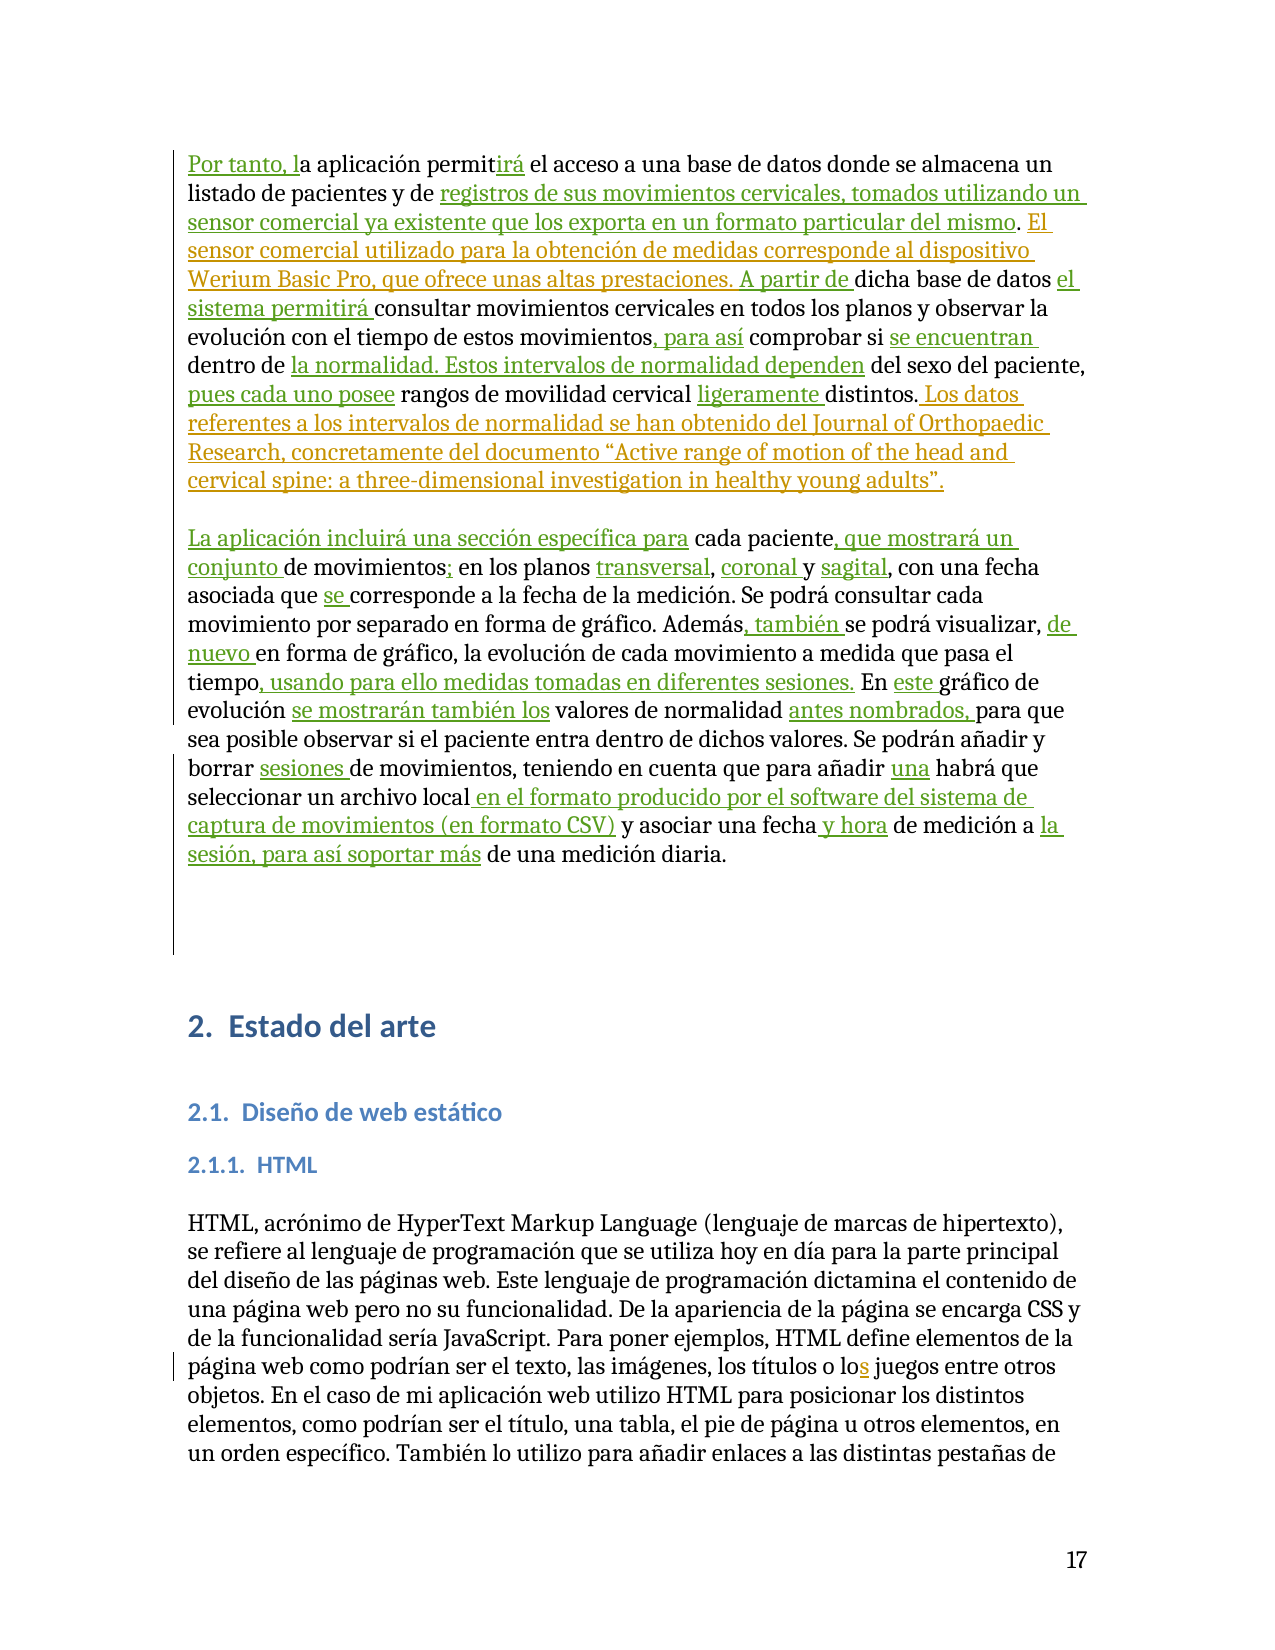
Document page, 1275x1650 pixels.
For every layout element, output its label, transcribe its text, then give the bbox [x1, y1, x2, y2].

subtitle 2.1. Diseño de web estático [187, 1095, 1087, 1128]
subtitle 2. Estado del arte [187, 1005, 1087, 1046]
text cada pacientede movimientos en los planos , y , con una fecha asociada que corresponde a la fecha de la medición. Se podrá consultar cada movimiento por separado en forma de gráfico. Ademásse podrá visualizar, en forma de gráfico, la evolución de cada movimiento a medida que pasa el tiempo En gráfico de evolución valores de normalidad para que sea posible observar si el paciente entra dentro de dichos valores. Se podrán añadir y borrar de movimientos, teniendo en cuenta que para añadir habrá que seleccionar un archivo local y asociar una fecha de medición a de una medición diaria. [187, 524, 1087, 869]
subtitle 2.1.1. HTML [187, 1149, 1087, 1180]
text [187, 1208, 1087, 1467]
text a aplicación permit el acceso a una base de datos donde se almacena un listado de pacientes y de . dicha base de datos consultar movimientos cervicales en todos los planos y observar la evolución con el tiempo de estos movimientos comprobar si dentro de del sexo del paciente, rangos de movilidad cervical distintos. [187, 150, 1087, 495]
